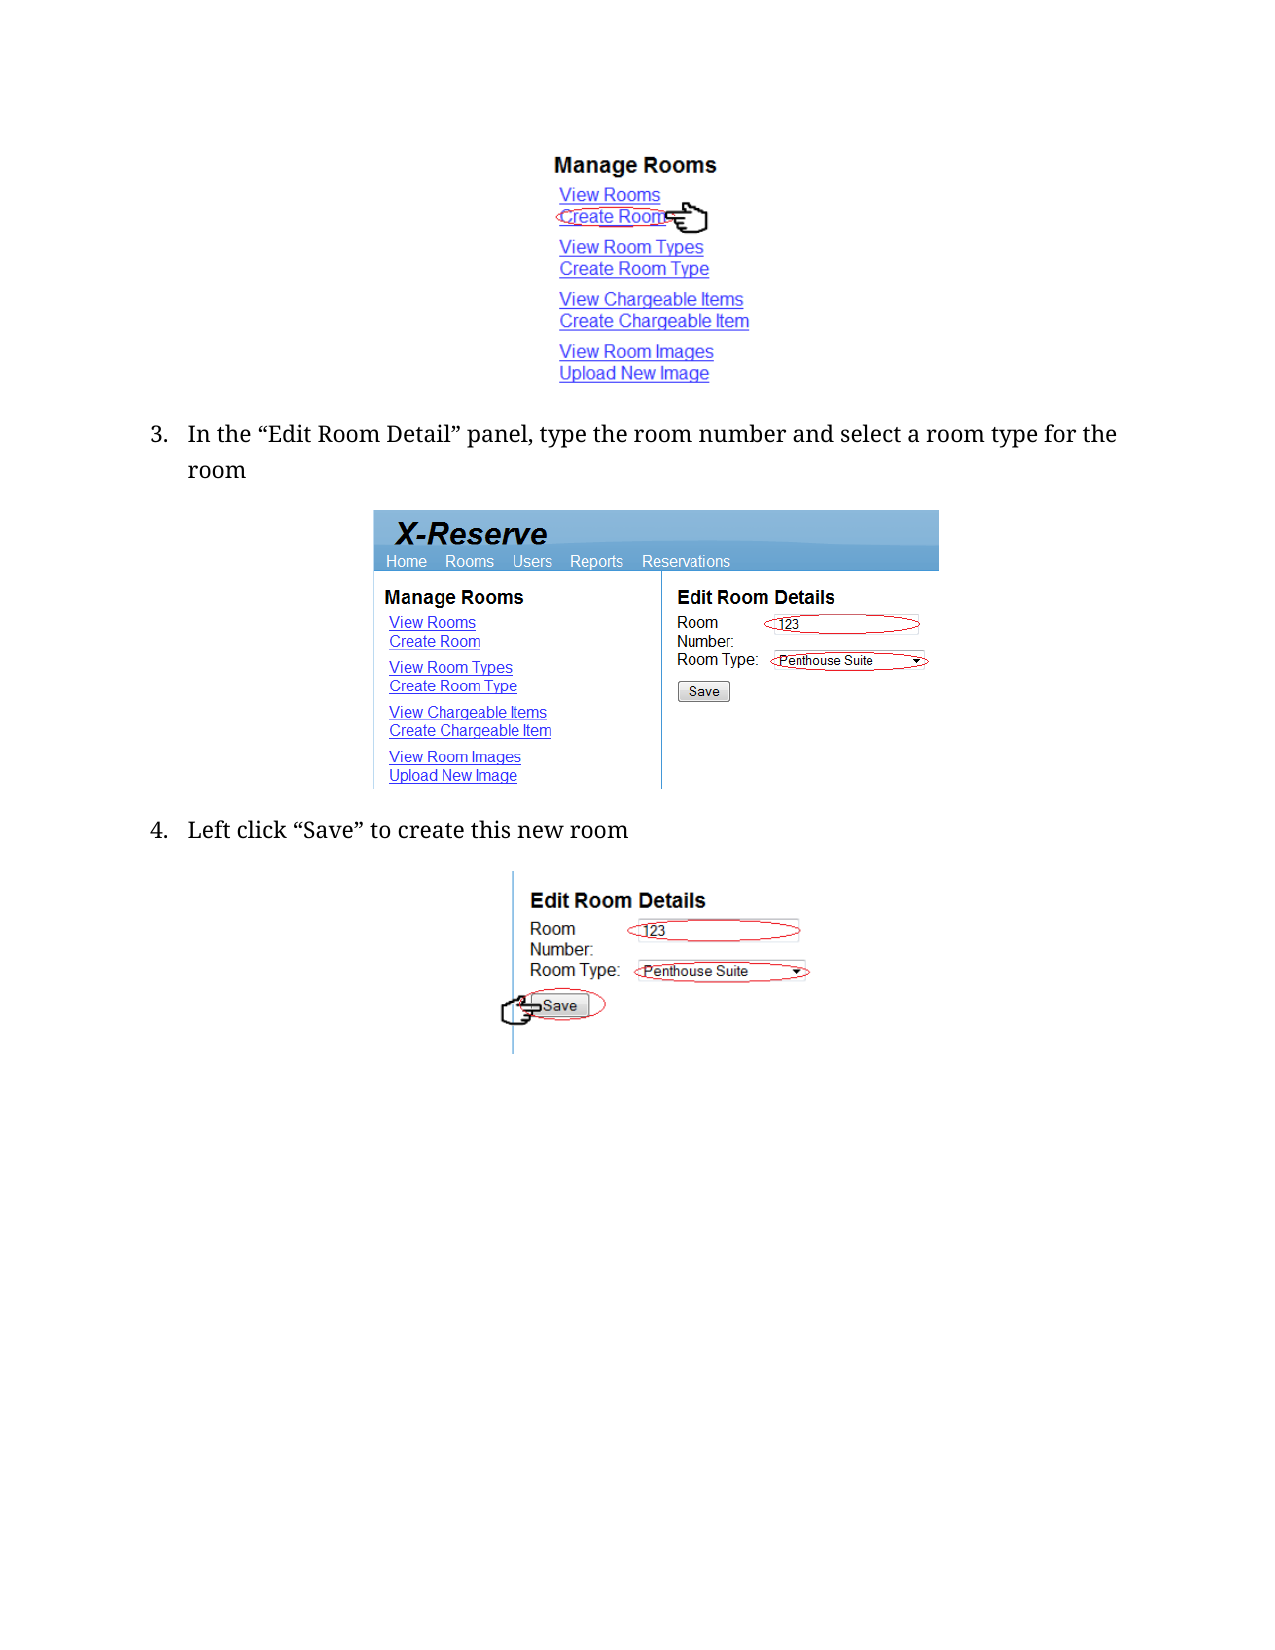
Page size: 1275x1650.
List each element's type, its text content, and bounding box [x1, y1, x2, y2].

picture [373, 510, 939, 789]
list Left click “Save” to create this new room [150, 814, 1125, 846]
picture [492, 871, 821, 1054]
picture [549, 150, 764, 392]
list In the “Edit Room Detail” panel, type the room number and select a room type for the room [150, 418, 1125, 485]
